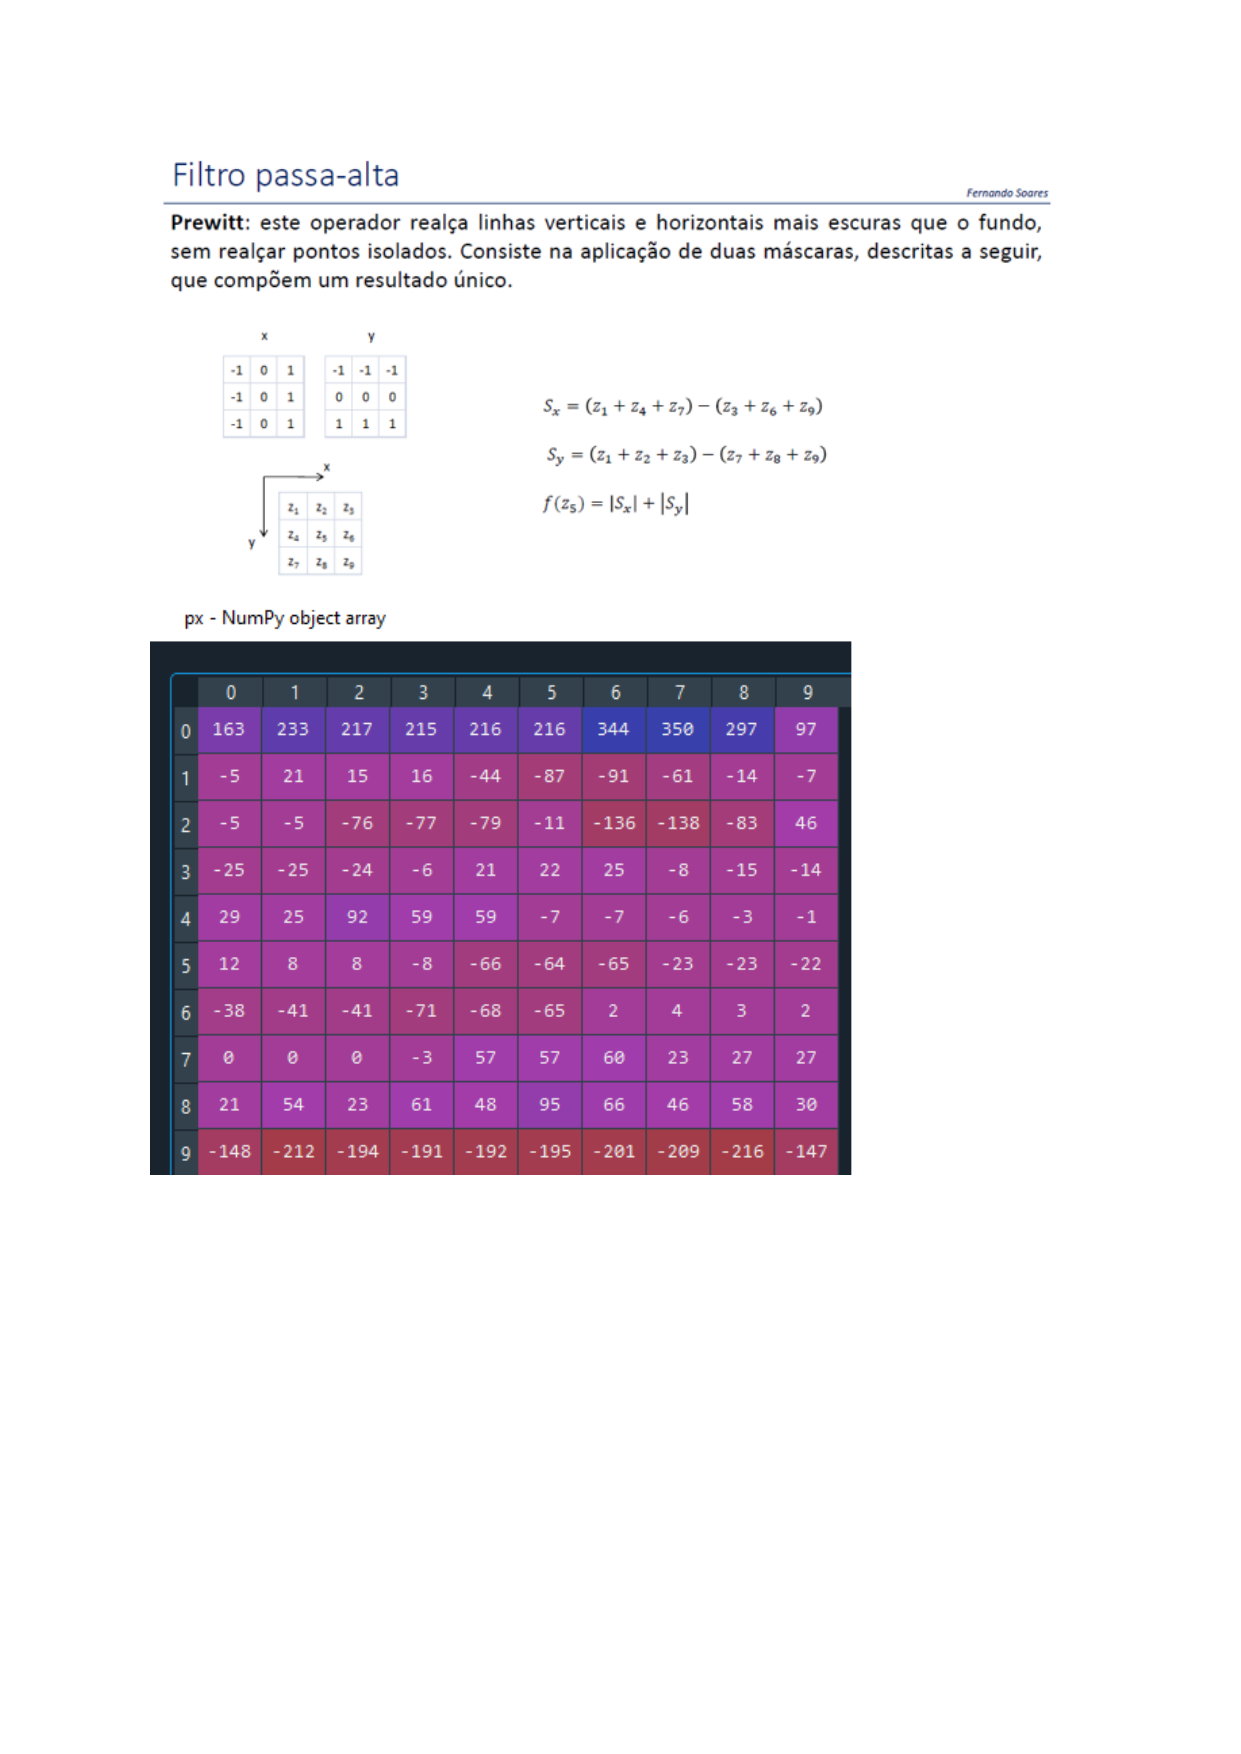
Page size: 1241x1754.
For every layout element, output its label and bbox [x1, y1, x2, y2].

picture [150, 601, 852, 1175]
picture [150, 150, 1091, 583]
